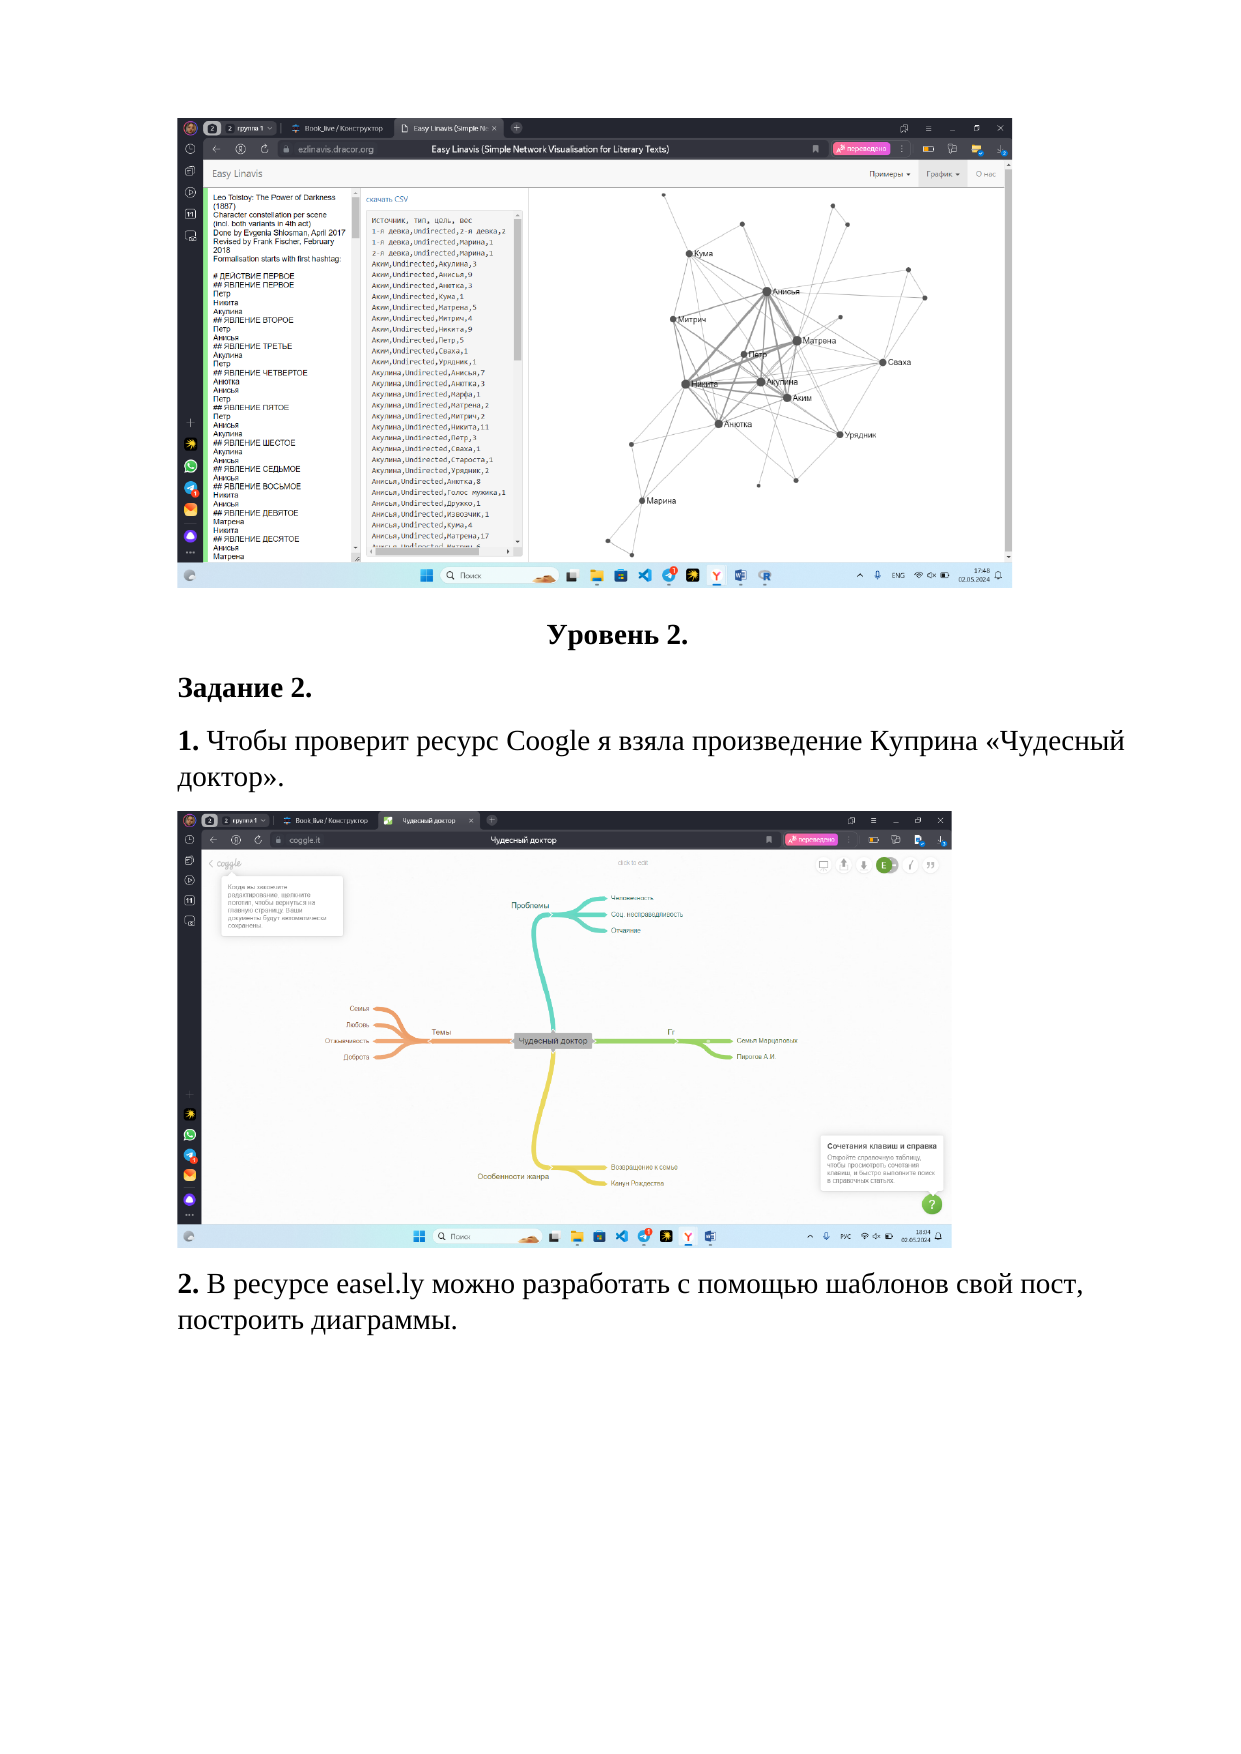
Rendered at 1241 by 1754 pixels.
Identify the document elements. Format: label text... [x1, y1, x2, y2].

text 1. Чтобы проверит ресурс Coogle я взяла произведение Куприна «Чудесный доктор». [177, 723, 1152, 792]
picture [177, 118, 1013, 588]
text Уровень 2. [177, 617, 1152, 651]
text Задание 2. [177, 670, 1152, 703]
text 2. В ресурсе easel.ly можно разработать с помощью шаблонов свой пост, построить диаграммы.3. С помощью ресурса Wix можно создать свой сайт используя шаблоны или самому. [177, 1266, 1152, 1336]
picture [177, 811, 952, 1248]
